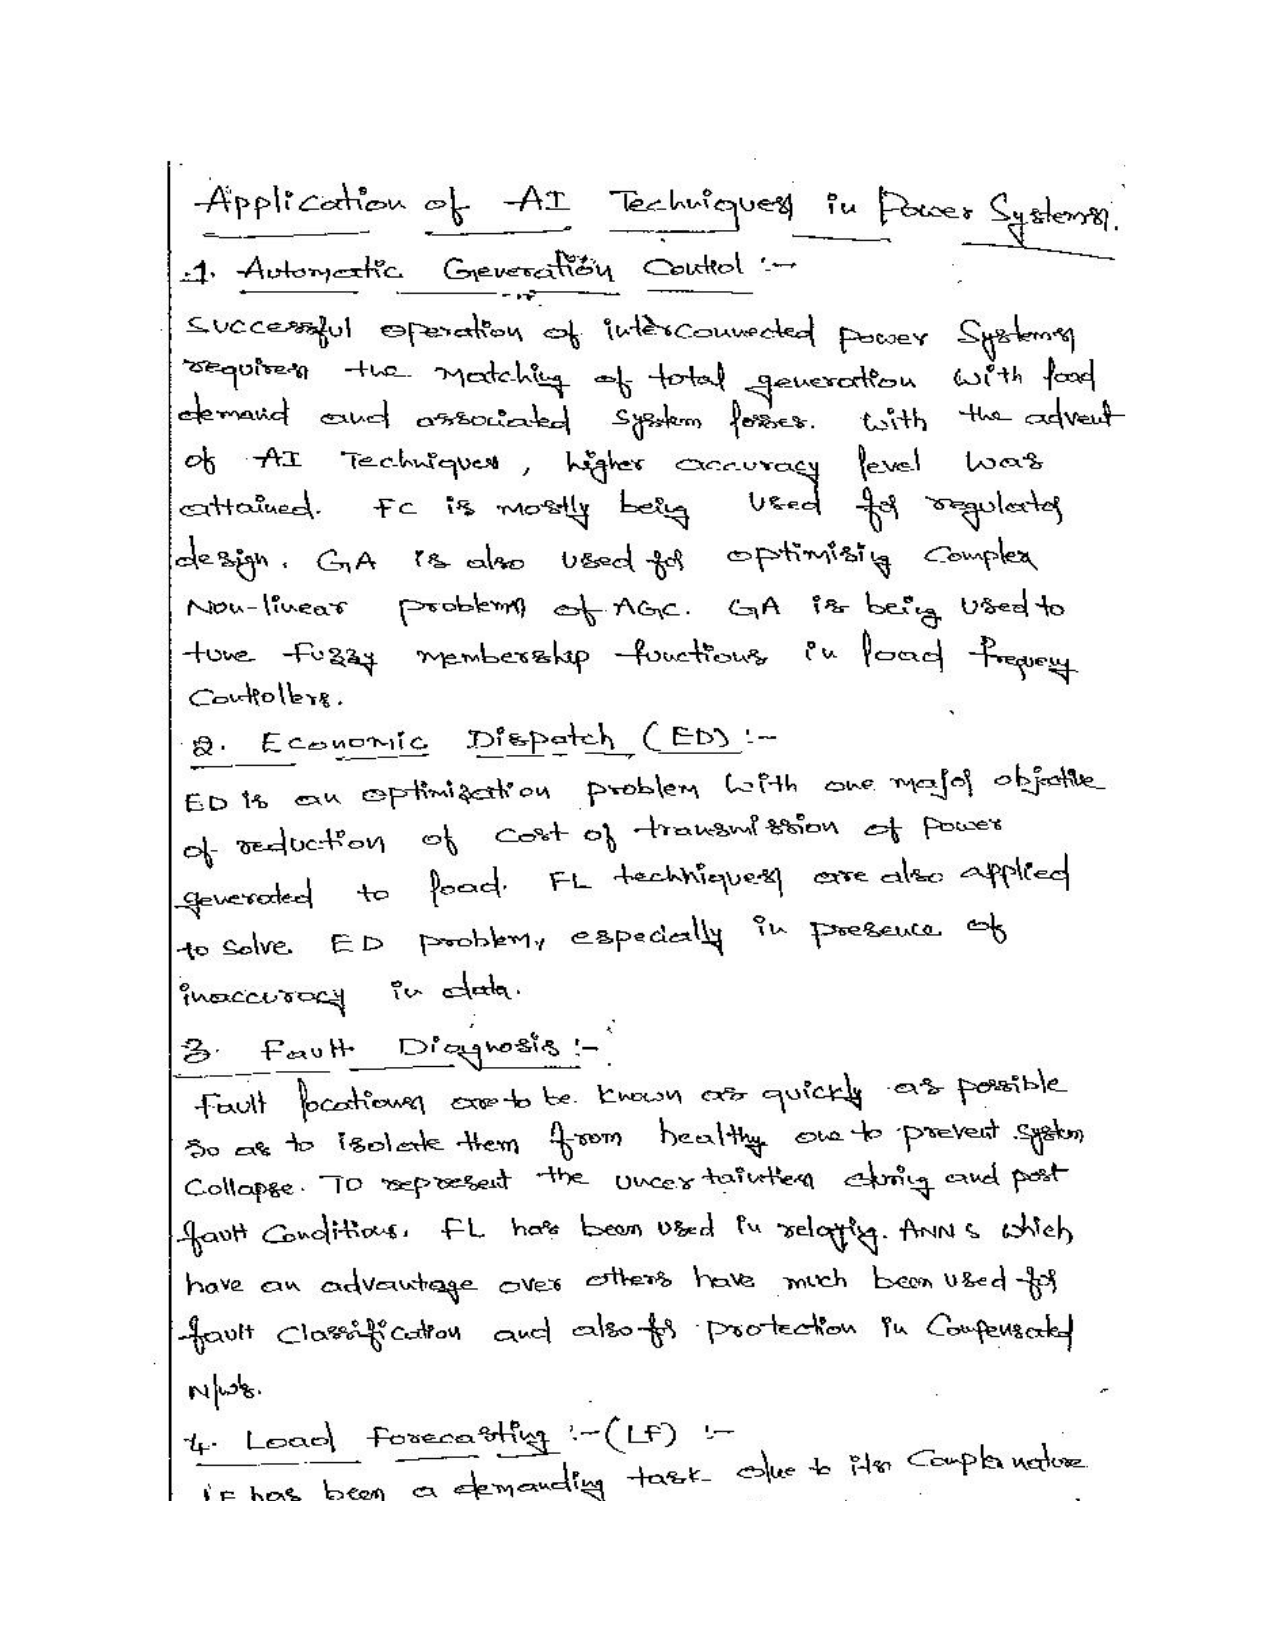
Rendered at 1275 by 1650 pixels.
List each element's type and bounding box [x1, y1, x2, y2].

picture [150, 150, 1125, 1501]
